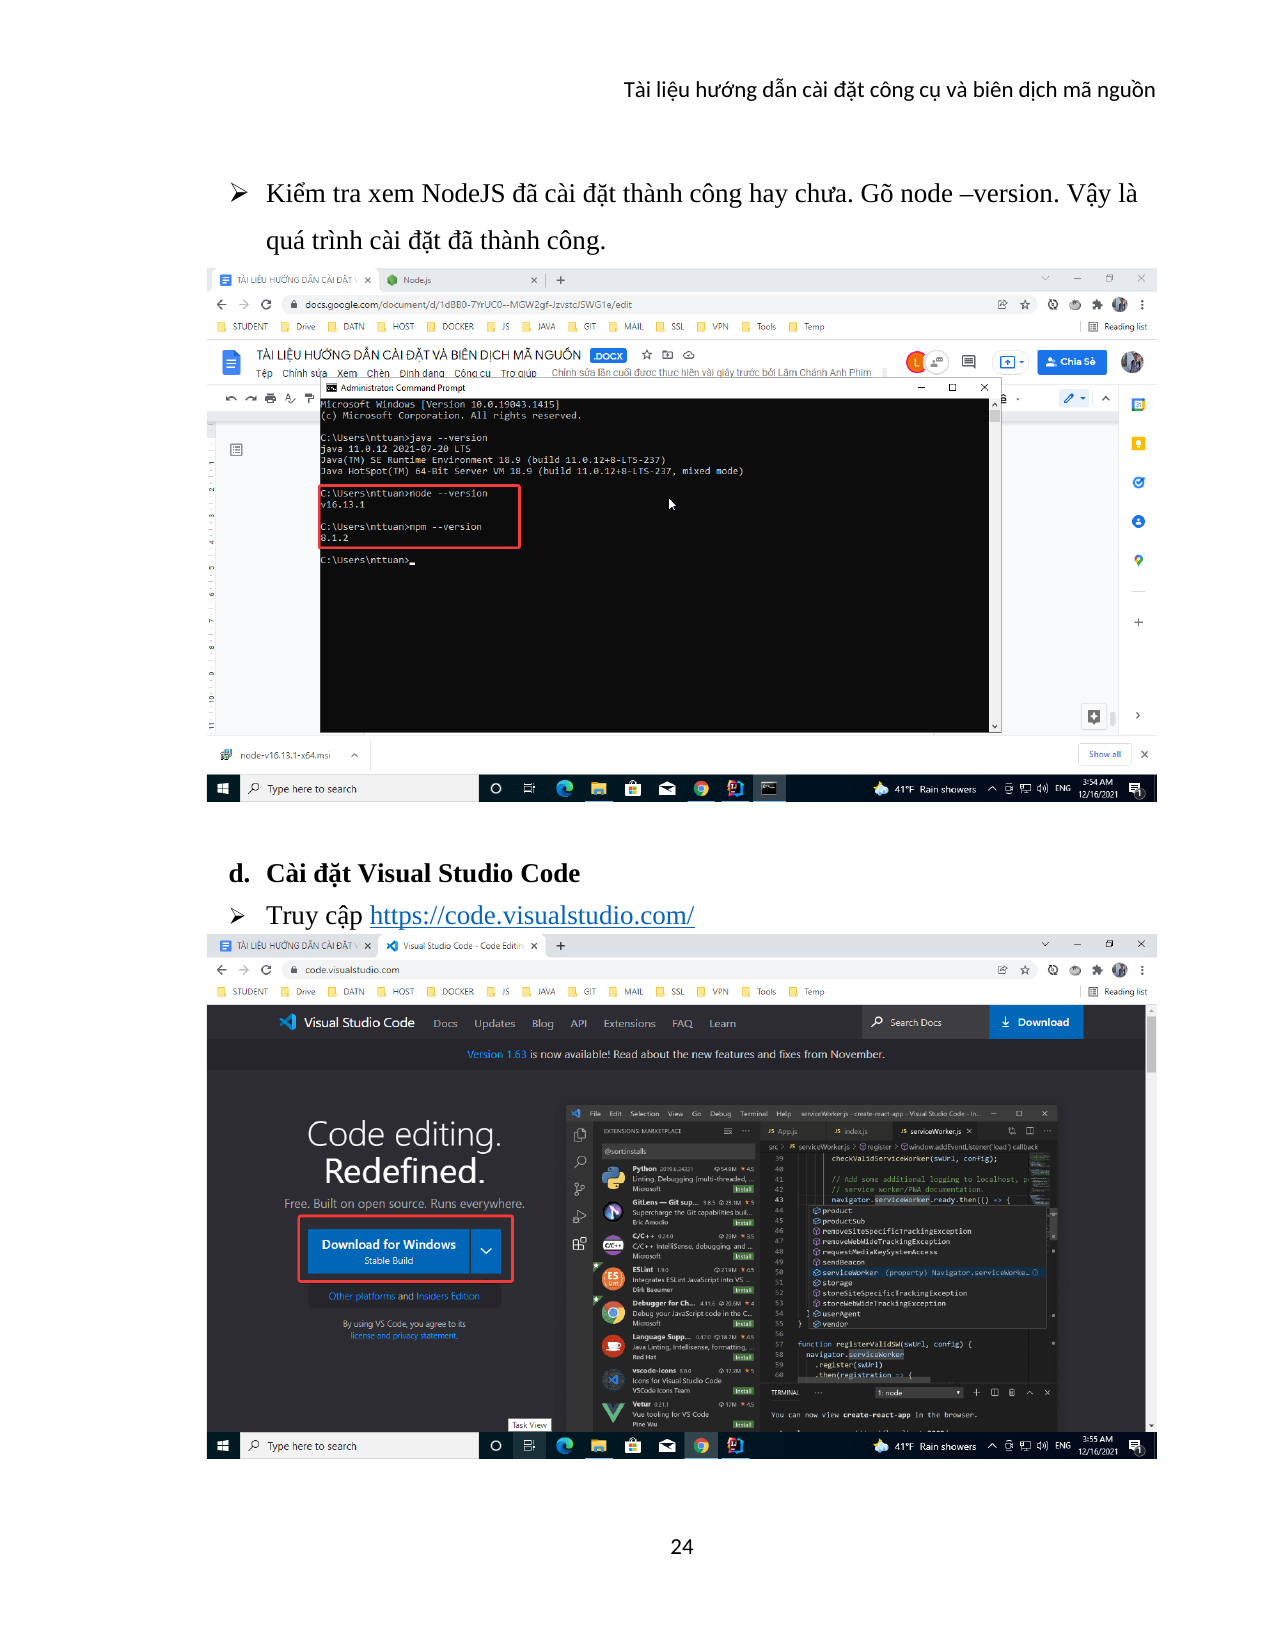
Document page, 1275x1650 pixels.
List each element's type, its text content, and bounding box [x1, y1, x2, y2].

subtitle Cài đặt Visual Studio Code [228, 802, 1157, 889]
list Kiểm tra xem NodeJS đã cài đặt thành công hay chưa. Gõ node –version. Vậy là quá trình cài đặt đã thành công. [228, 177, 1157, 255]
picture [206, 934, 1157, 1459]
list Truy cập https://code.visualstudio.com/ [228, 899, 1157, 931]
picture [206, 268, 1157, 802]
